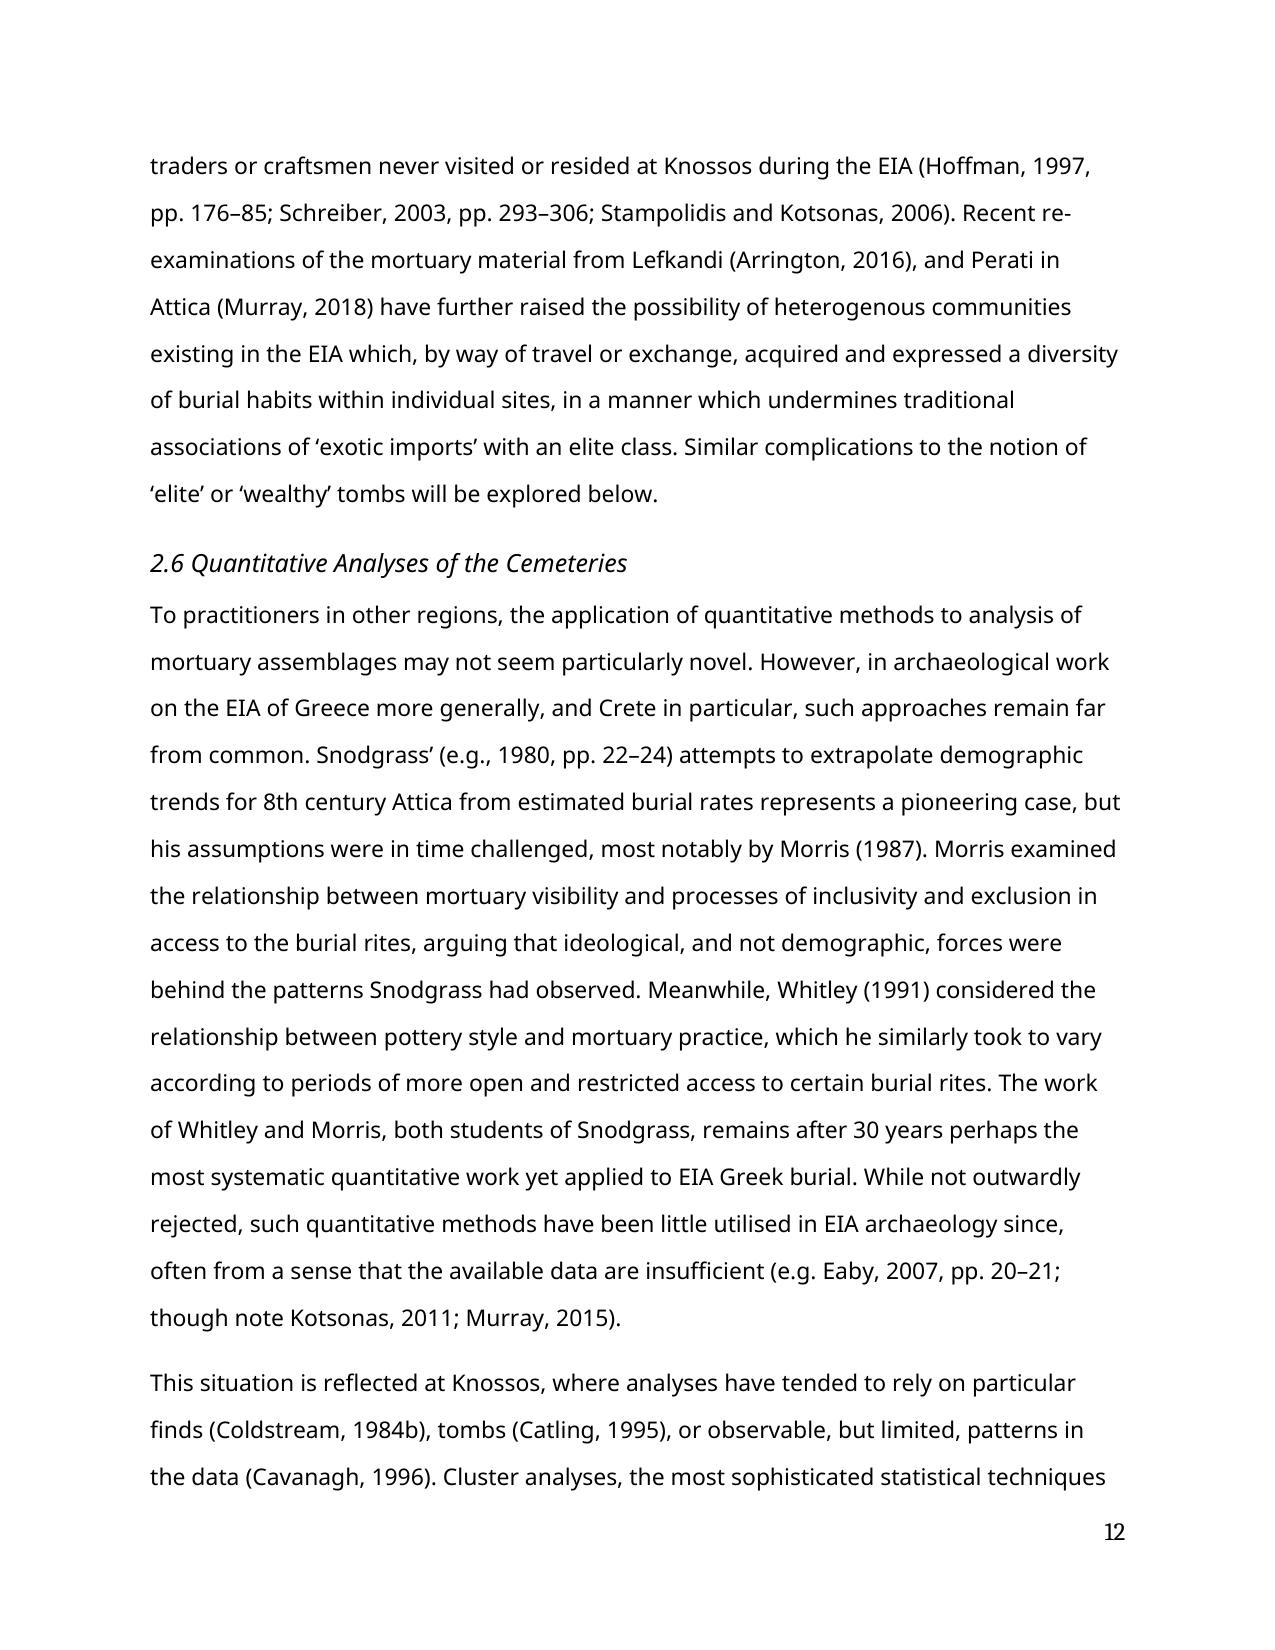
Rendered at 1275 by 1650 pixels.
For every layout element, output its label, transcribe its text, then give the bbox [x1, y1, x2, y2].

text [150, 1367, 1125, 1492]
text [150, 150, 1125, 509]
subtitle 2.6 Quantitative Analyses of the Cemeteries [150, 546, 1125, 580]
text To practitioners in other regions, the application of quantitative methods to analysis of mortuary assemblages may not seem particularly novel. However, in archaeological work on the EIA of Greece more generally, and Crete in particular, such approaches remain far from common. Snodgrass’ (e.g., 1980, pp. 22–24) attempts to extrapolate demographic trends for 8th century Attica from estimated burial rates represents a pioneering case, but his assumptions were in time challenged, most notably by Morris (1987). Morris examined the relationship between mortuary visibility and processes of inclusivity and exclusion in access to the burial rites, arguing that ideological, and not demographic, forces were behind the patterns Snodgrass had observed. Meanwhile, Whitley (1991) considered the relationship between pottery style and mortuary practice, which he similarly took to vary according to periods of more open and restricted access to certain burial rites. The work of Whitley and Morris, both students of Snodgrass, remains after 30 years perhaps the most systematic quantitative work yet applied to EIA Greek burial. While not outwardly rejected, such quantitative methods have been little utilised in EIA archaeology since, often from a sense that the available data are insufficient (e.g. Eaby, 2007, pp. 20–21; though note Kotsonas, 2011; Murray, 2015). [150, 599, 1125, 1333]
